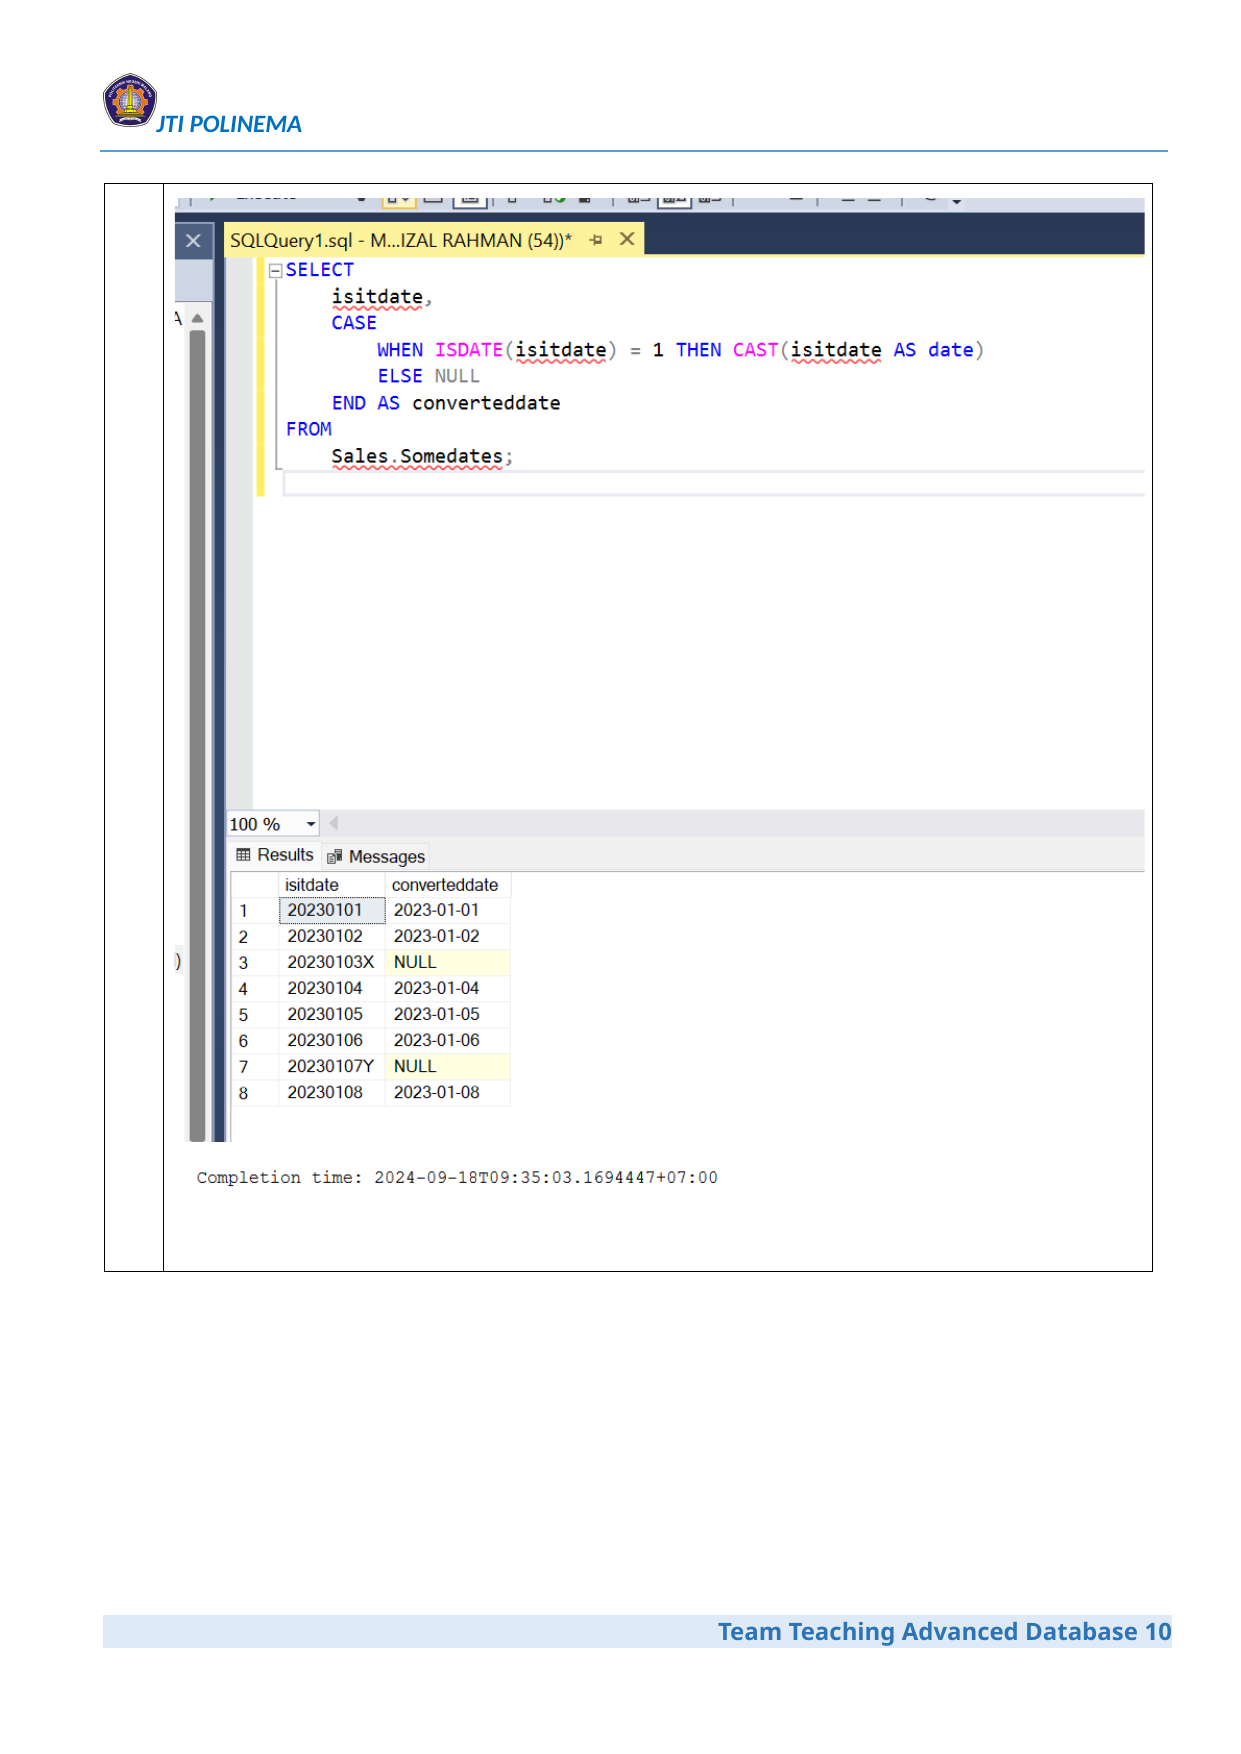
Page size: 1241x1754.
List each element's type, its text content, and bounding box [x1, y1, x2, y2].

table_cell 2 [105, 184, 163, 1271]
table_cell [164, 184, 1152, 1271]
picture [103, 73, 157, 127]
picture [174, 198, 1145, 1271]
